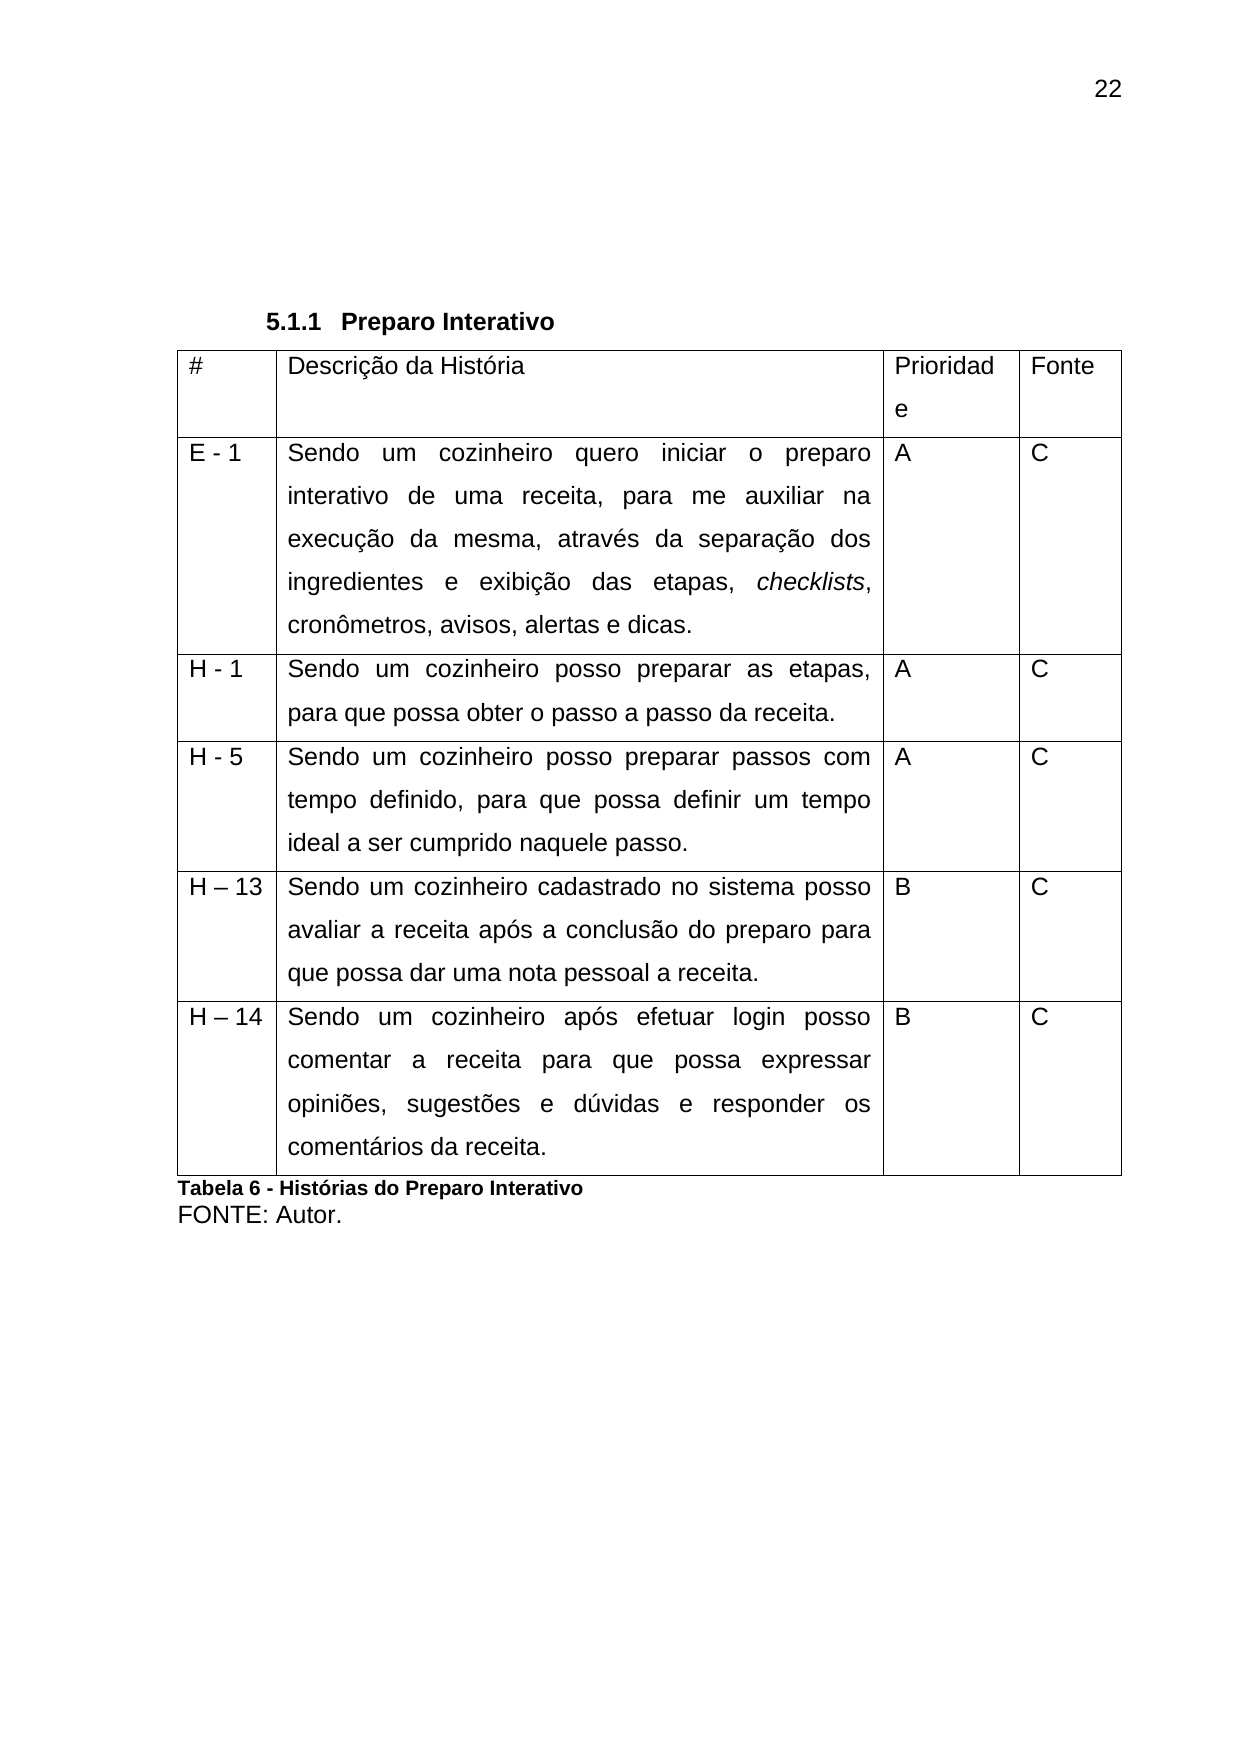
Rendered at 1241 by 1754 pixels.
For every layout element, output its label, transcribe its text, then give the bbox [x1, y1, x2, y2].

table_header # [178, 351, 276, 437]
table_header Descrição da História [277, 351, 883, 437]
table_cell B [884, 1002, 1019, 1175]
subtitle Preparo Interativo [266, 307, 1122, 335]
table_cell C [1020, 655, 1121, 741]
table_cell A [884, 742, 1019, 871]
table_cell E - 1 [178, 438, 276, 653]
table_header Prioridade [884, 351, 1019, 437]
table_cell C [1020, 438, 1121, 653]
table_cell Sendo um cozinheiro após efetuar login posso comentar a receita para que possa expressar opiniões, sugestões e dúvidas e responder os comentários da receita. [277, 1002, 883, 1175]
table_cell H – 14 [178, 1002, 276, 1175]
table_header Fonte [1020, 351, 1121, 437]
table_cell C [1020, 1002, 1121, 1175]
text Tabela 6 - Histórias do Preparo Interativo [177, 1176, 1122, 1200]
table_cell H – 13 [178, 872, 276, 1001]
table_cell A [884, 438, 1019, 653]
table_cell Sendo um cozinheiro posso preparar passos com tempo definido, para que possa definir um tempo ideal a ser cumprido naquele passo. [277, 742, 883, 871]
table_cell H - 1 [178, 655, 276, 741]
table_cell C [1020, 742, 1121, 871]
table_cell Sendo um cozinheiro posso preparar as etapas, para que possa obter o passo a passo da receita. [277, 655, 883, 741]
text FONTE: Autor. [177, 1200, 1122, 1228]
table_cell C [1020, 872, 1121, 1001]
table_cell H - 5 [178, 742, 276, 871]
table_cell Sendo um cozinheiro quero iniciar o preparo interativo de uma receita, para me auxiliar na execução da mesma, através da separação dos ingredientes e exibição das etapas, checklists, cronômetros, avisos, alertas e dicas. [277, 438, 883, 653]
table_cell A [884, 655, 1019, 741]
table_cell B [884, 872, 1019, 1001]
table_cell Sendo um cozinheiro cadastrado no sistema posso avaliar a receita após a conclusão do preparo para que possa dar uma nota pessoal a receita. [277, 872, 883, 1001]
